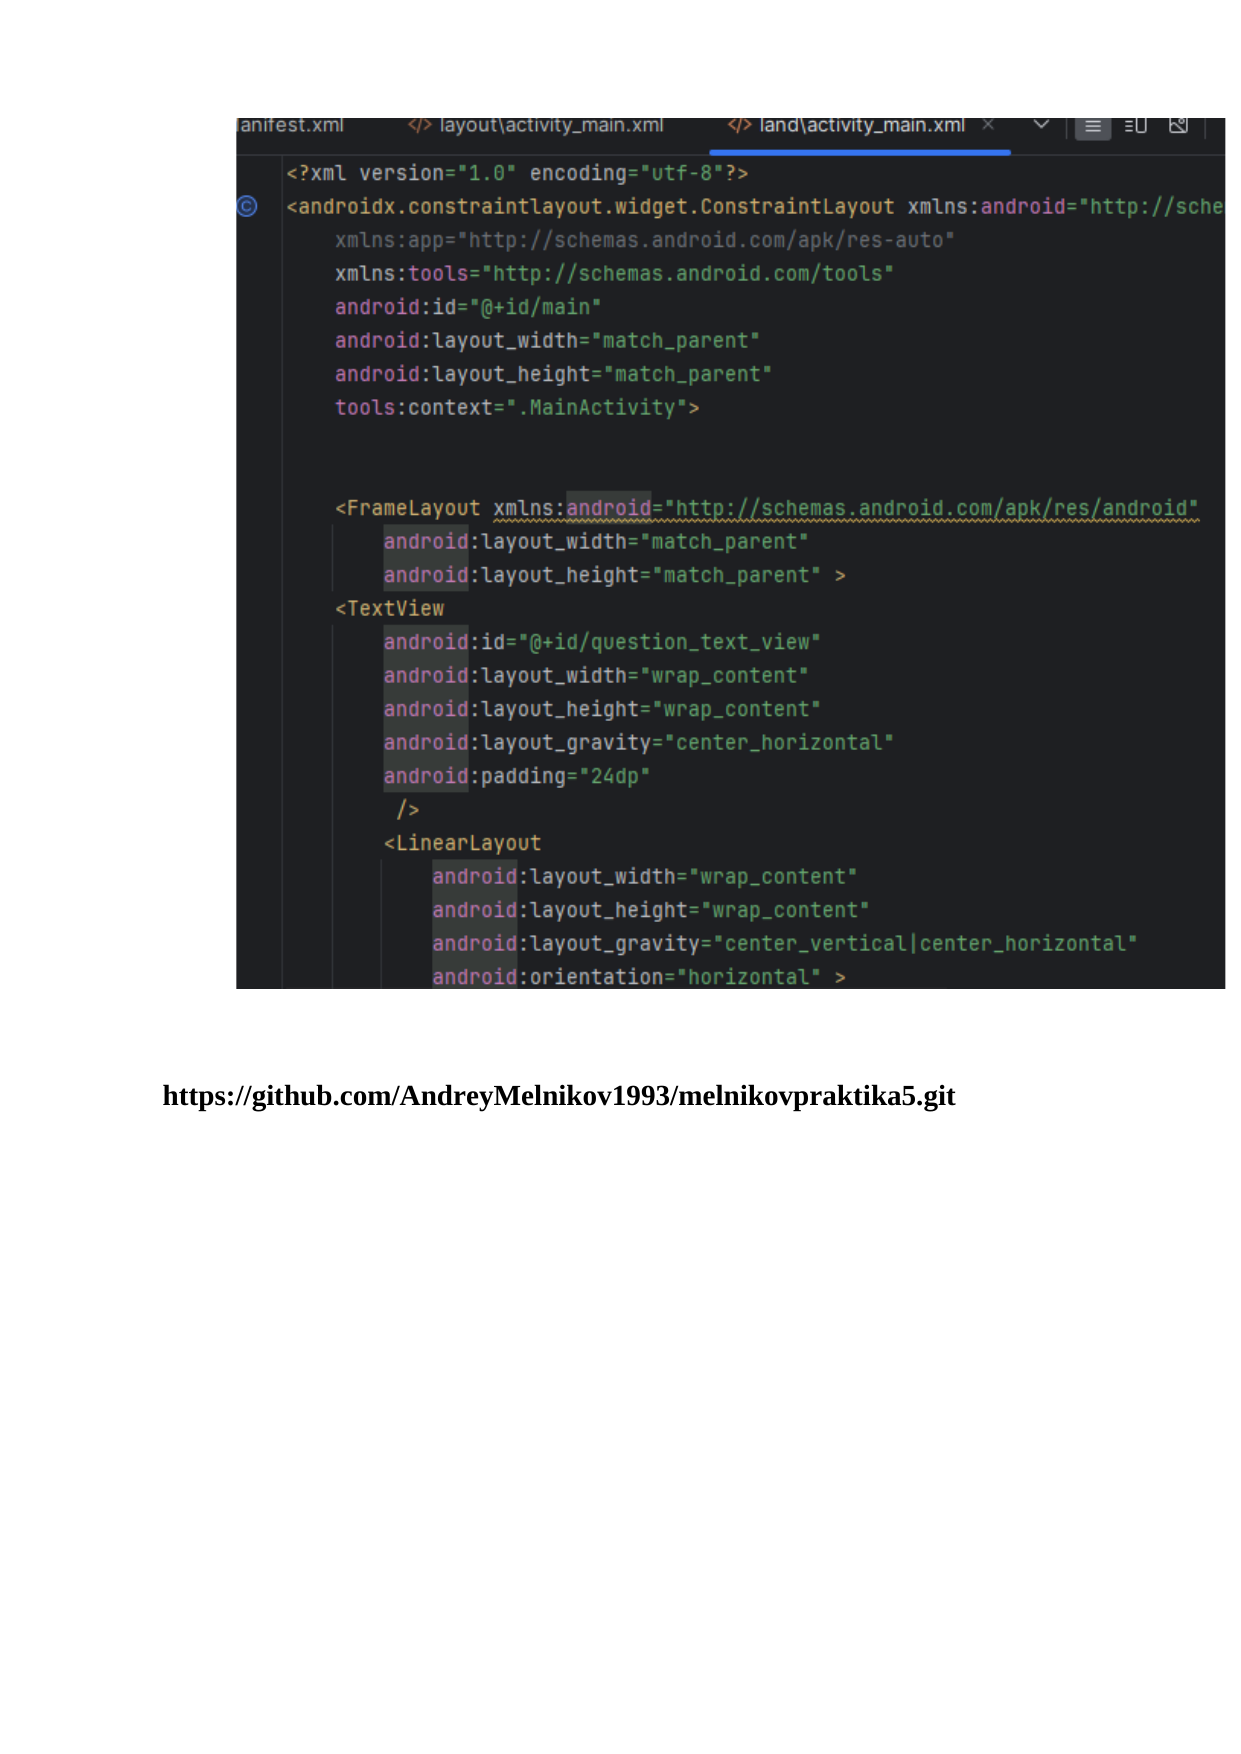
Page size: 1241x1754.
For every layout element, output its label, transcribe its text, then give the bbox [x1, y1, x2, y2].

subtitle https://github.com/AndreyMelnikov1993/melnikovpraktika5.git [162, 1078, 1152, 1112]
picture [236, 118, 1226, 989]
